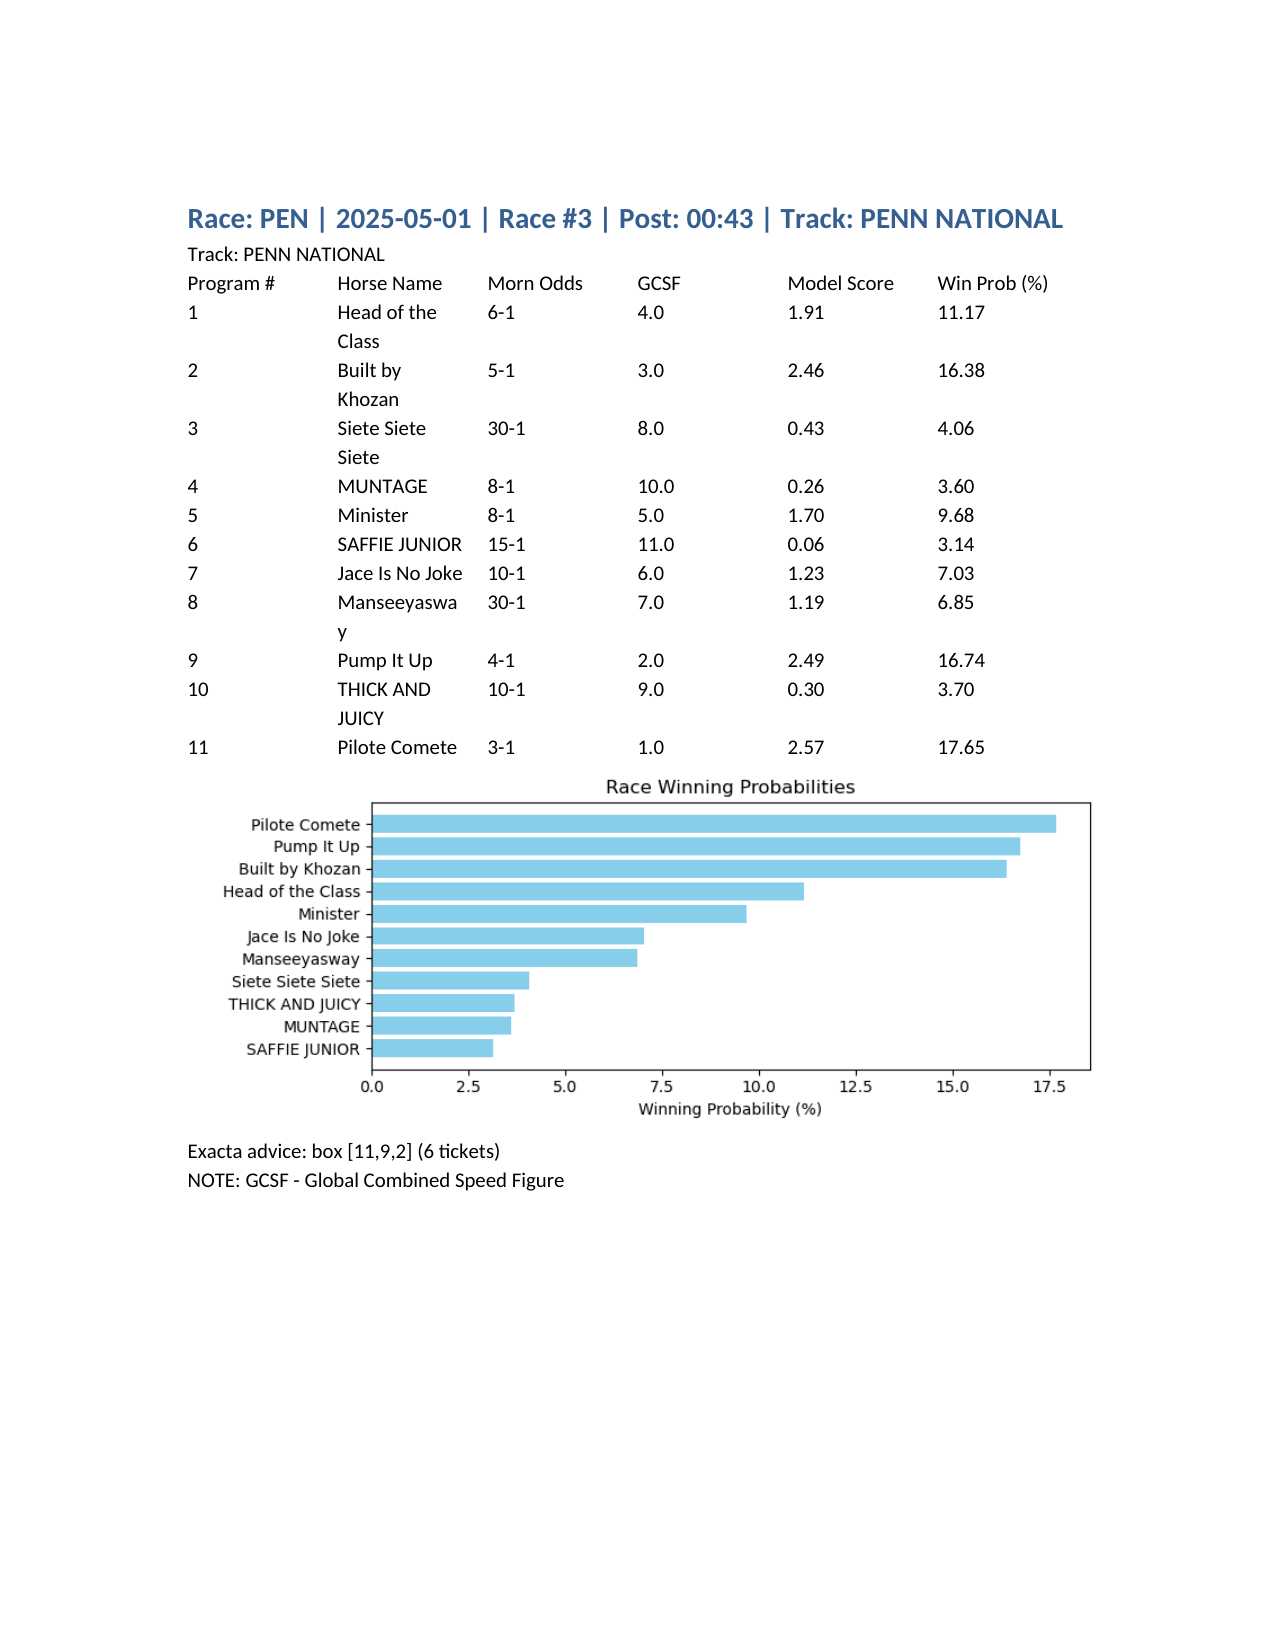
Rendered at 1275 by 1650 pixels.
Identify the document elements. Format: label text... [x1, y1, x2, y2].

picture [206, 763, 1107, 1135]
text NOTE: GCSF - Global Combined Speed Figure [187, 1168, 1087, 1193]
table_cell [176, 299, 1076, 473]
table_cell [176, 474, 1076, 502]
text Exacta advice: box [11,9,2] (6 tickets) [187, 1138, 1087, 1164]
text Track: PENN NATIONAL [187, 241, 1087, 266]
subtitle Race: PEN | 2025-05-01 | Race #3 | Post: 00:43 | Track: PENN NATIONAL [187, 200, 1087, 236]
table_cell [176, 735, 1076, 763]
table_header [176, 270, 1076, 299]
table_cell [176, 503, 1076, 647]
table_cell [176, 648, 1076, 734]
